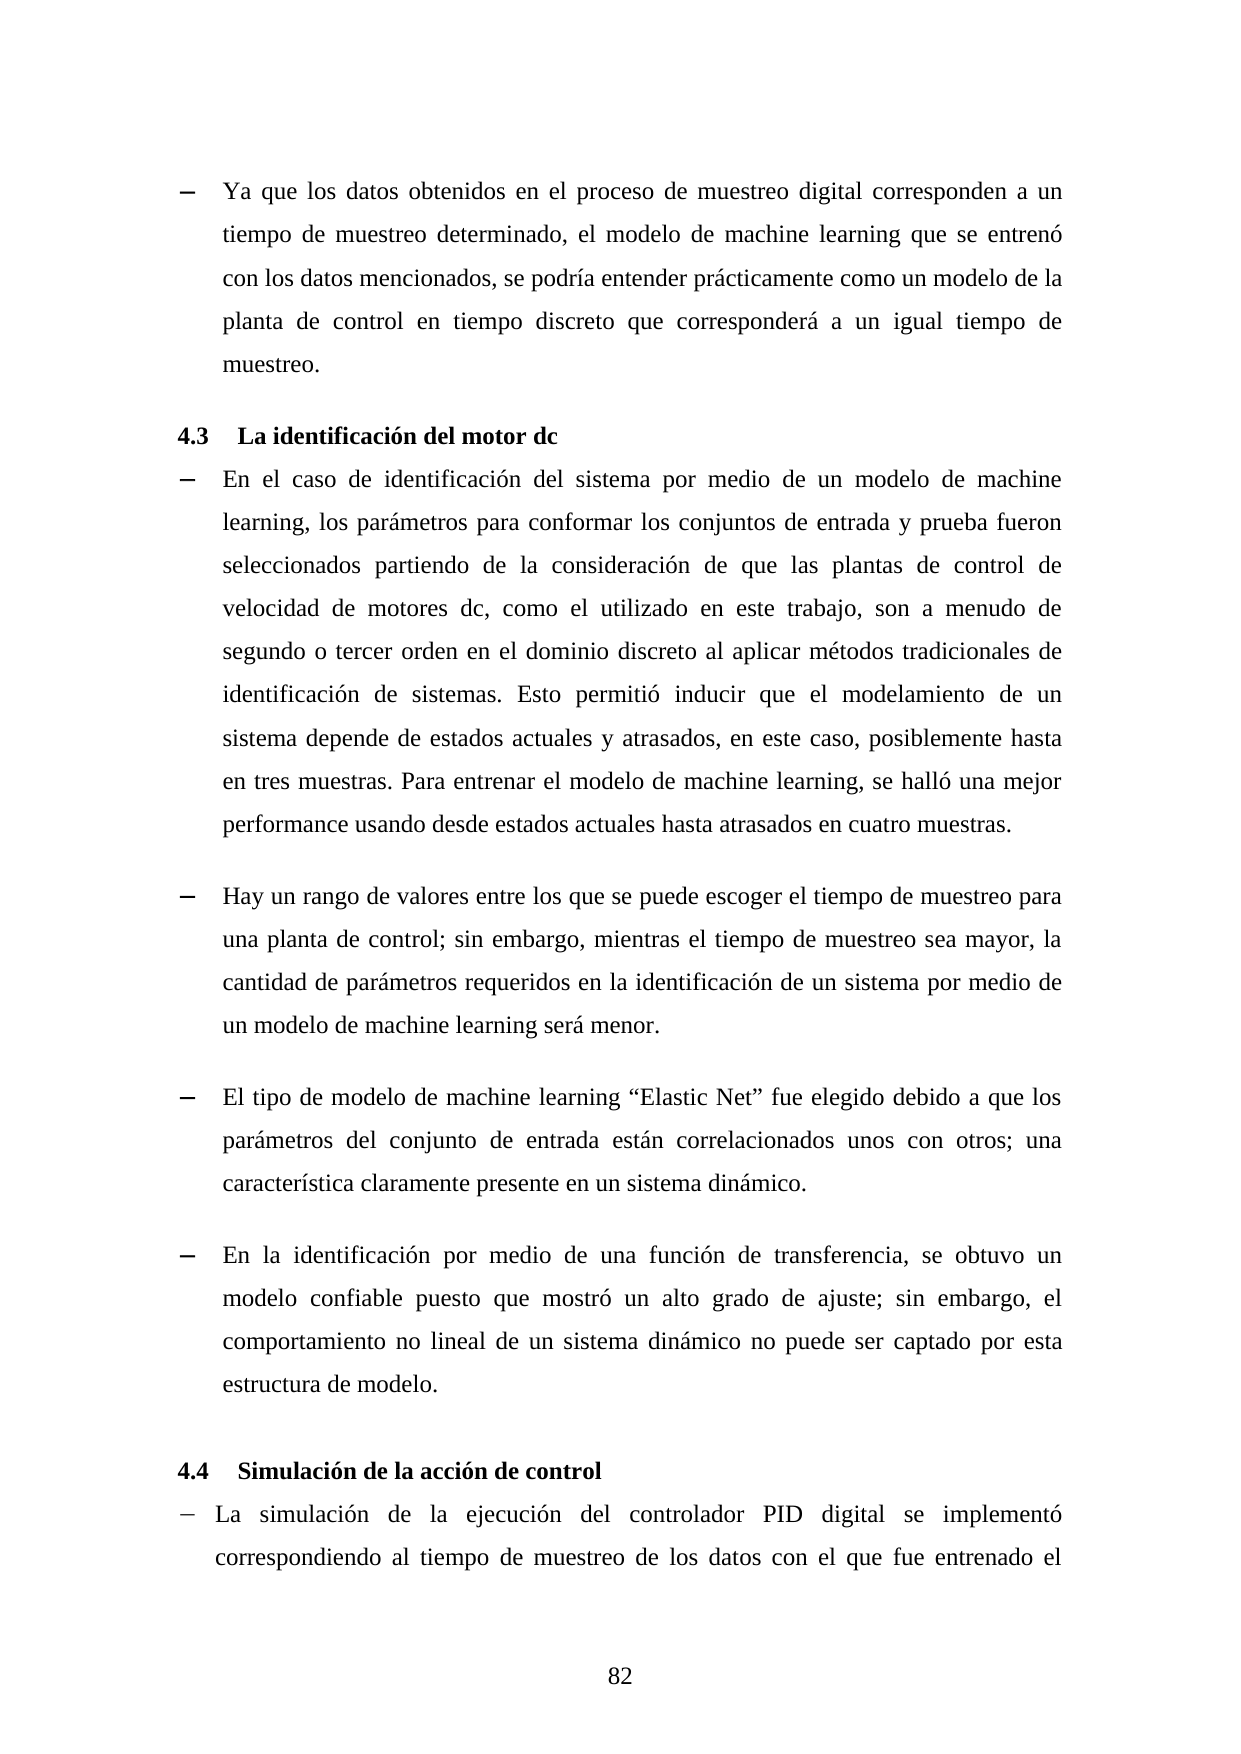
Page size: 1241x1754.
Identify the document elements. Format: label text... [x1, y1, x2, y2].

list Ya que los datos obtenidos en el proceso de muestreo digital corresponden a un tiempo de muestreo determinado, el modelo de machine learning que se entrenó con los datos mencionados, se podría entender prácticamente como un modelo de la planta de control en tiempo discreto que corresponderá a un igual tiempo de muestreo. [177, 176, 1063, 378]
subtitle Simulación de la acción de control [177, 1456, 1063, 1484]
list Hay un rango de valores entre los que se puede escoger el tiempo de muestreo para una planta de control; sin embargo, mientras el tiempo de muestreo sea mayor, la cantidad de parámetros requeridos en la identificación de un sistema por medio de un modelo de machine learning será menor. [177, 881, 1063, 1039]
list En la identificación por medio de una función de transferencia, se obtuvo un modelo confiable puesto que mostró un alto grado de ajuste; sin embargo, el comportamiento no lineal de un sistema dinámico no puede ser captado por esta estructura de modelo. [177, 1240, 1063, 1398]
subtitle La identificación del motor dc [177, 421, 1063, 449]
list En el caso de identificación del sistema por medio de un modelo de machine learning, los parámetros para conformar los conjuntos de entrada y prueba fueron seleccionados partiendo de la consideración de que las plantas de control de velocidad de motores dc, como el utilizado en este trabajo, son a menudo de segundo o tercer orden en el dominio discreto al aplicar métodos tradicionales de identificación de sistemas. Esto permitió inducir que el modelamiento de un sistema depende de estados actuales y atrasados, en este caso, posiblemente hasta en tres muestras. Para entrenar el modelo de machine learning, se halló una mejor performance usando desde estados actuales hasta atrasados en cuatro muestras. [177, 464, 1063, 838]
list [177, 1499, 1063, 1571]
list El tipo de modelo de machine learning “Elastic Net” fue elegido debido a que los parámetros del conjunto de entrada están correlacionados unos con otros; una característica claramente presente en un sistema dinámico. [177, 1082, 1063, 1197]
